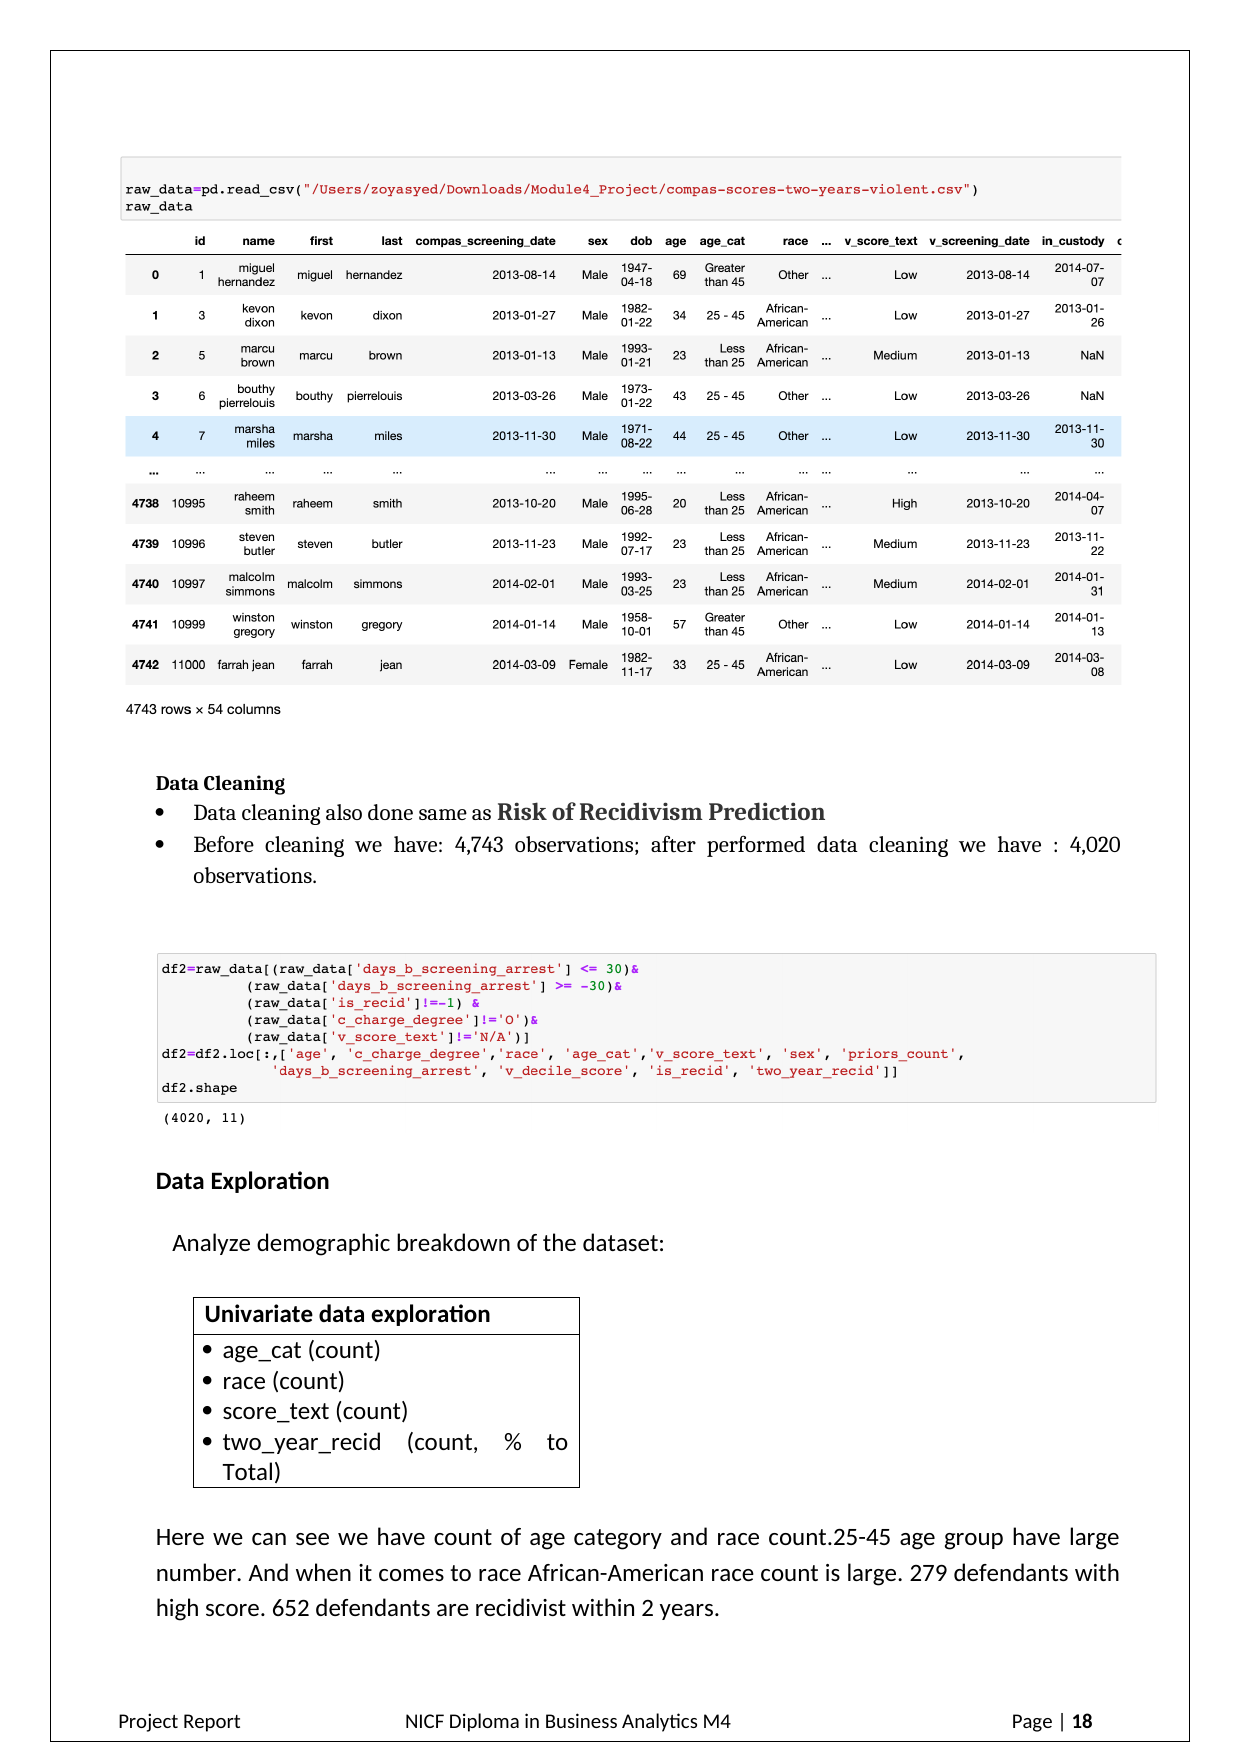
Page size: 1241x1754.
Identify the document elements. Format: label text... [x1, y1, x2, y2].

list Data Exploration [156, 1164, 1122, 1195]
list Data cleaning also done same as Risk of Recidivism Prediction [156, 795, 1122, 827]
text Here we can see we have count of age category and race count.25-45 age group have large number. And when it comes to race African-American race count is large. 279 defendants with high score. 652 defendants are recidivist within 2 years. [156, 1521, 1122, 1623]
list Data Cleaning [156, 764, 1122, 795]
list Before cleaning we have: 4,743 observations; after performed data cleaning we have : 4,020 observations. [156, 827, 1122, 889]
picture [155, 953, 1159, 1133]
text Analyze demographic breakdown of the dataset: [156, 1227, 1122, 1257]
picture [118, 153, 1122, 733]
table_cell age_cat (count) race (count) score_text (count) two_year_recid (count, % to Total) [194, 1335, 579, 1487]
table_header Univariate data exploration [194, 1298, 579, 1333]
